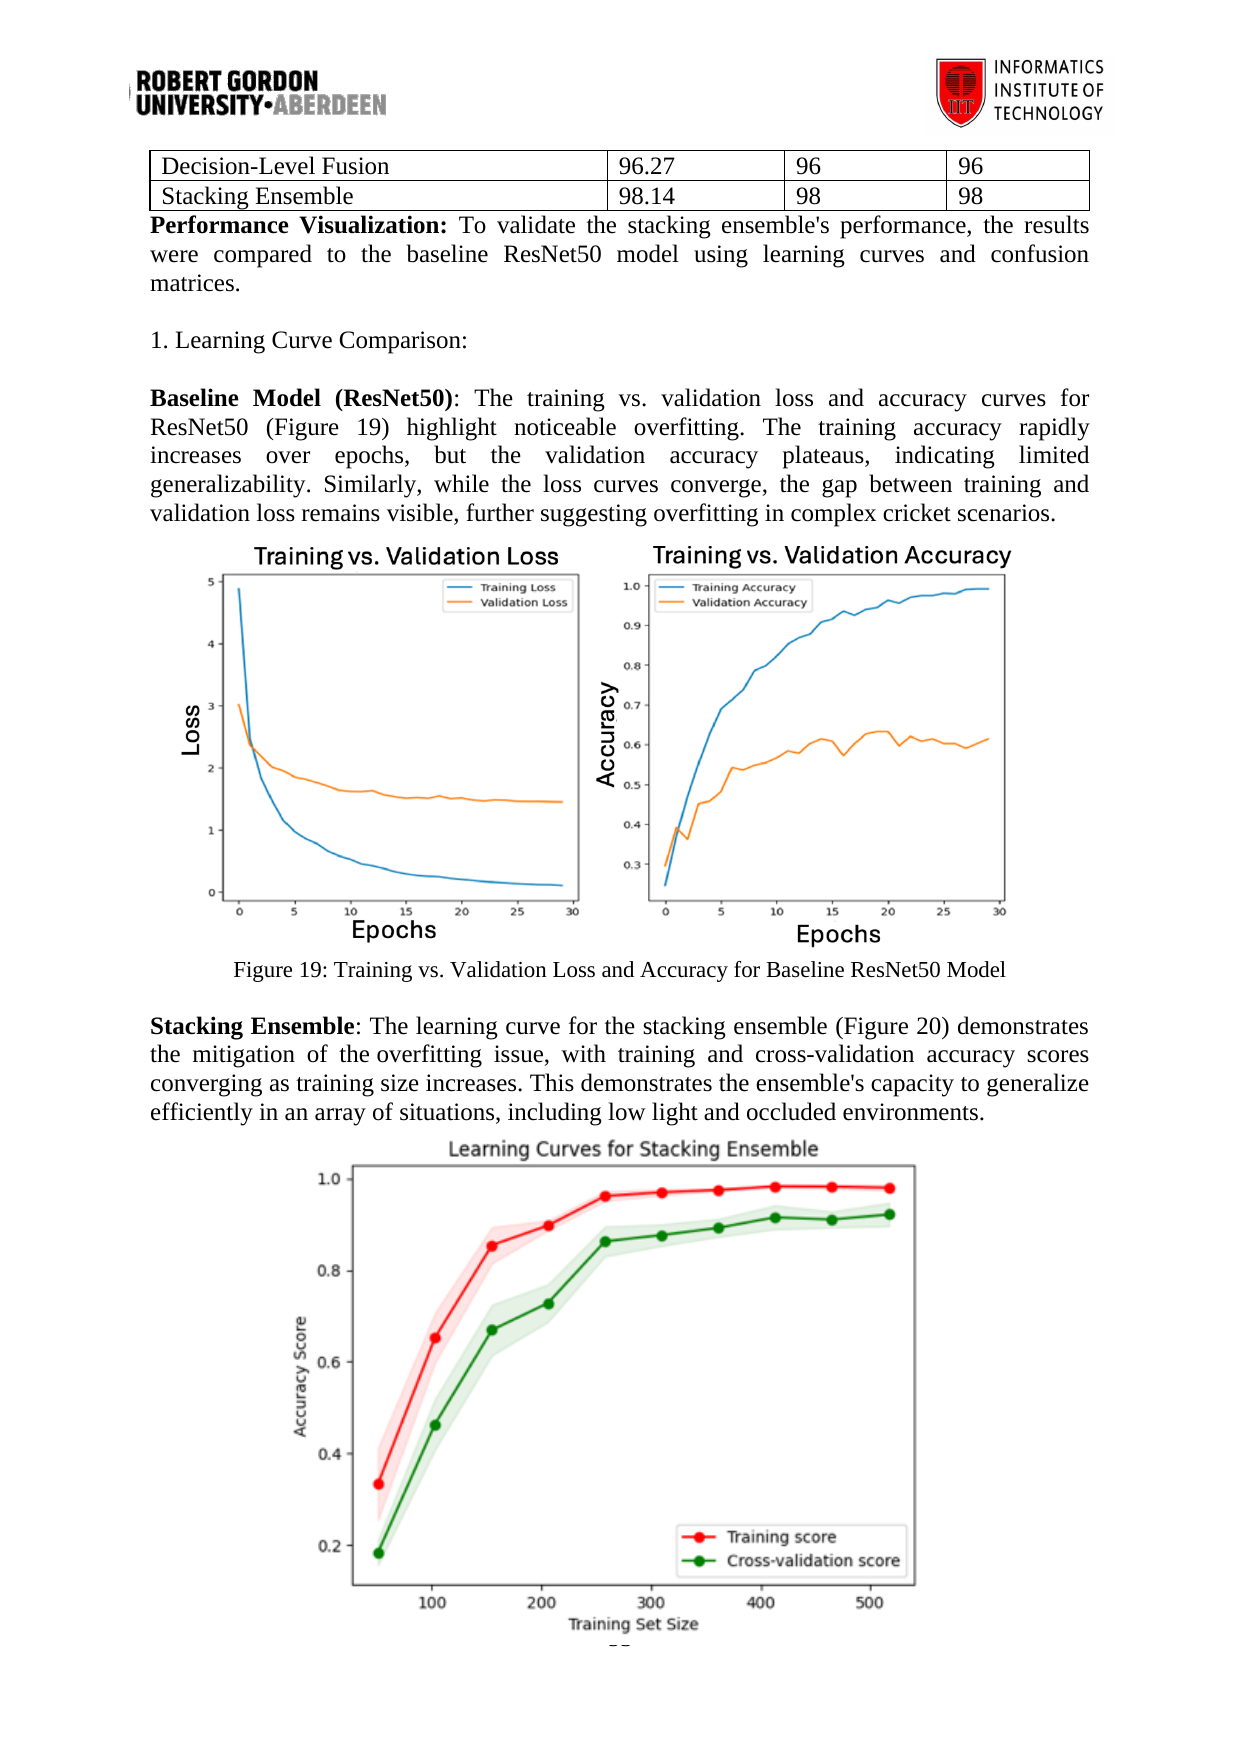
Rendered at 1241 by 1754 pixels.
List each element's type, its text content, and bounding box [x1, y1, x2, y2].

text Figure 19: Training vs. Validation Loss and Accuracy for Baseline ResNet50 Model [150, 956, 1090, 982]
text 1. Learning Curve Comparison: [150, 326, 1090, 354]
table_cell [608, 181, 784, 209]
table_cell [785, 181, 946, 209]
text Performance Visualization: To validate the stacking ensemble's performance, the results were compared to the baseline ResNet50 model using learning curves and confusion matrices. [150, 211, 1090, 297]
picture [922, 56, 1117, 136]
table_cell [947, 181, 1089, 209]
text Stacking Ensemble: The learning curve for the stacking ensemble (Figure 20) demonstrates the mitigation of the overfitting issue, with training and cross-validation accuracy scores converging as training size increases. This demonstrates the ensemble's capacity to generalize efficiently in an array of situations, including low light and occluded environments. [150, 1011, 1090, 1126]
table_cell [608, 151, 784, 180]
picture [129, 53, 400, 122]
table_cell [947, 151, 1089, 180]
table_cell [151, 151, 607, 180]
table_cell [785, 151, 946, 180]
picture [283, 1129, 922, 1642]
text Baseline Model (ResNet50): The training vs. validation loss and accuracy curves for ResNet50 (Figure 19) highlight noticeable overfitting. The training accuracy rapidly increases over epochs, but the validation accuracy plateaus, indicating limited generalizability. Similarly, while the loss curves converge, the gap between training and validation loss remains visible, further suggesting overfitting in complex cricket scenarios. [150, 383, 1090, 527]
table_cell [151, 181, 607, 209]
